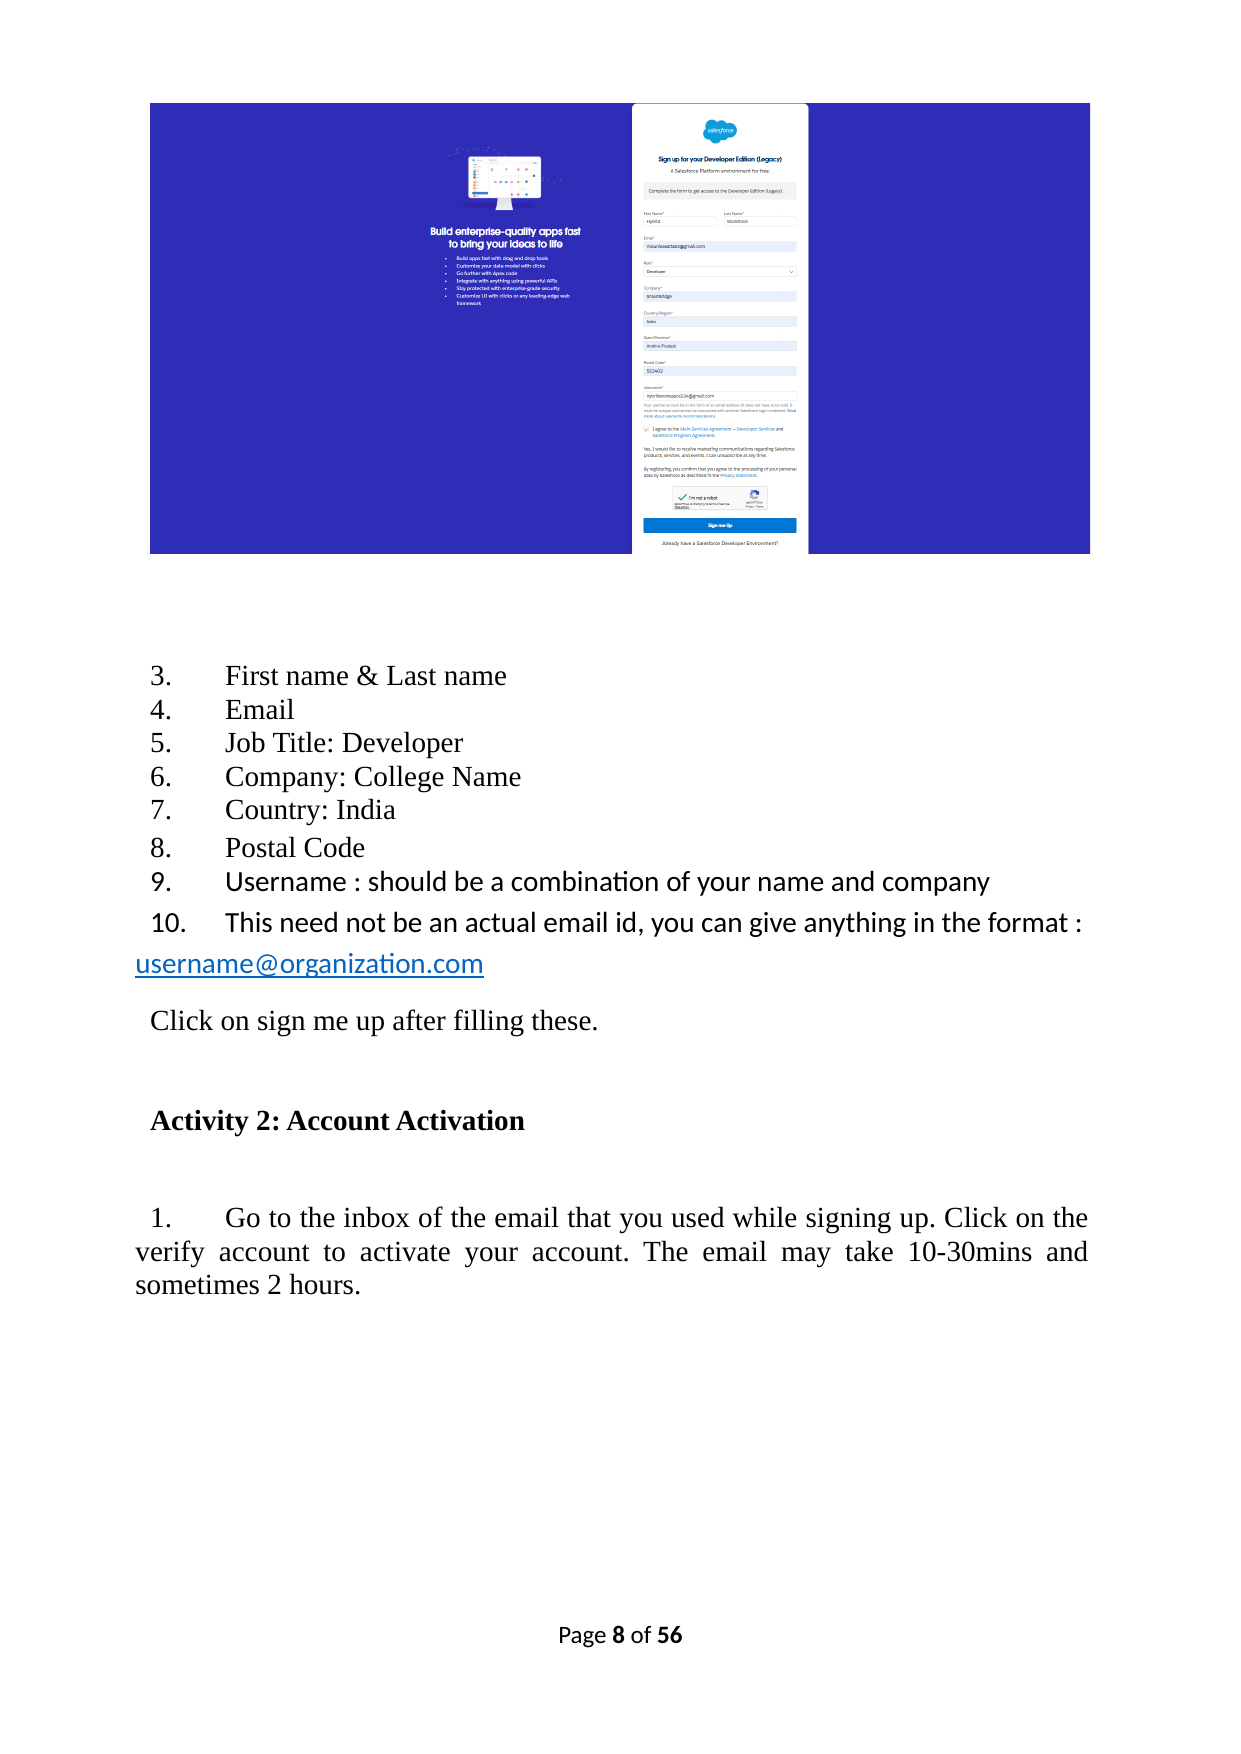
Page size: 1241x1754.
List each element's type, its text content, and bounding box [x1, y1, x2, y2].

list Go to the inbox of the email that you used while signing up. Click on the verify account to activate your account. The email may take 10-30mins and sometimes 2 hours. [135, 1200, 1090, 1301]
subtitle Activity 2: Account Activation [280, 1103, 1090, 1137]
list Username : should be a combination of your name and company [135, 863, 1090, 899]
text Click on sign me up after filling these. [135, 1003, 1090, 1036]
list Country: India [135, 792, 1090, 826]
list Email [135, 692, 1090, 725]
list Postal Code [135, 830, 1090, 863]
list Company: College Name [135, 759, 1090, 792]
list Job Title: Developer [135, 725, 1090, 759]
list This need not be an actual email id, you can give anything in the format : username@organization.com [135, 904, 1090, 981]
subtitle Activity 2: Account Activation [135, 1103, 271, 1137]
picture [150, 103, 1091, 554]
list First name & Last name [135, 658, 1090, 692]
